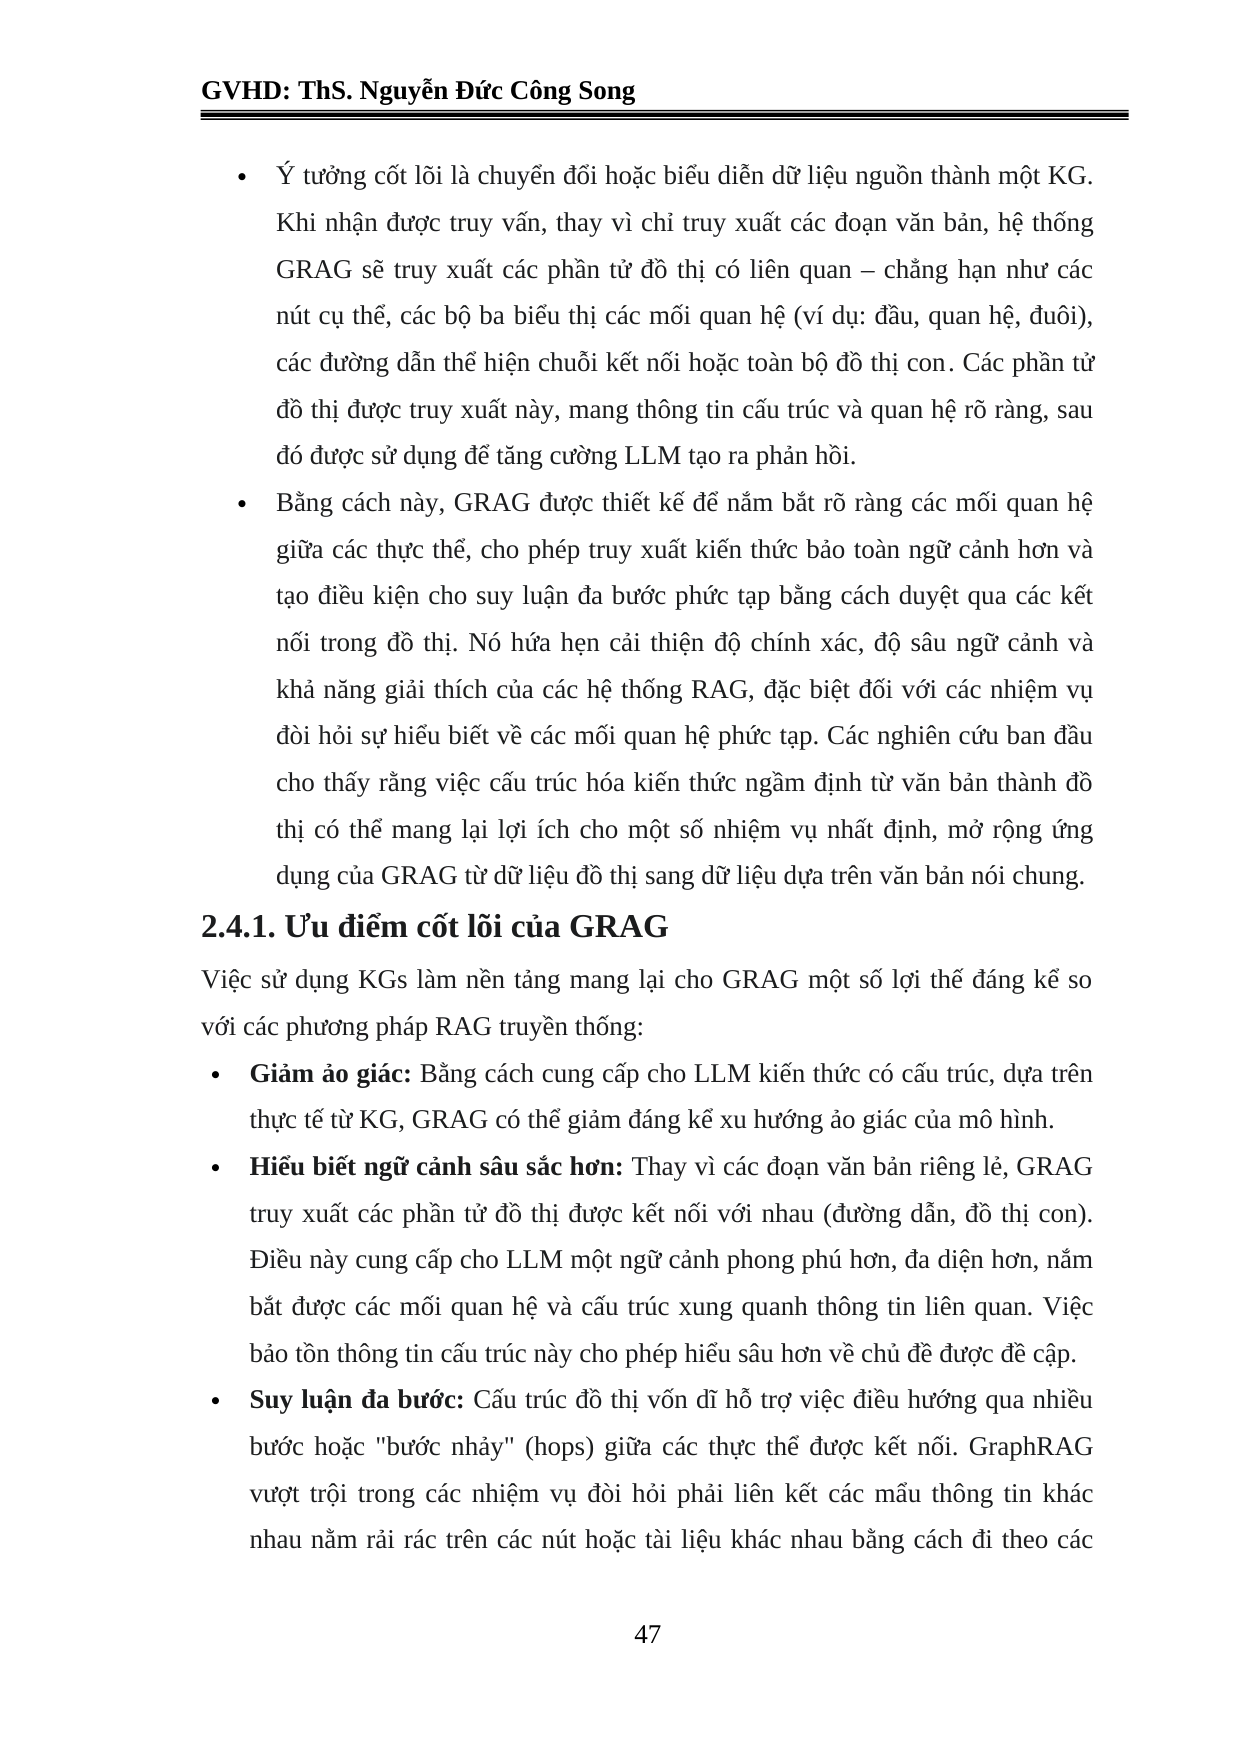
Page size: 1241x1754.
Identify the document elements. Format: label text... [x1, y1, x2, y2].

list Giảm ảo giác: Bằng cách cung cấp cho LLM kiến thức có cấu trúc, dựa trên thực tế từ KG, GRAG có thể giảm đáng kể xu hướng ảo giác của mô hình. [212, 1057, 1094, 1135]
list Bằng cách này, GRAG được thiết kế để nắm bắt rõ ràng các mối quan hệ giữa các thực thể, cho phép truy xuất kiến thức bảo toàn ngữ cảnh hơn và tạo điều kiện cho suy luận đa bước phức tạp bằng cách duyệt qua các kết nối trong đồ thị. Nó hứa hẹn cải thiện độ chính xác, độ sâu ngữ cảnh và khả năng giải thích của các hệ thống RAG, đặc biệt đối với các nhiệm vụ đòi hỏi sự hiểu biết về các mối quan hệ phức tạp. Các nghiên cứu ban đầu cho thấy rằng việc cấu trúc hóa kiến thức ngầm định từ văn bản thành đồ thị có thể mang lại lợi ích cho một số nhiệm vụ nhất định, mở rộng ứng dụng của GRAG từ dữ liệu đồ thị sang dữ liệu dựa trên văn bản nói chung. [238, 486, 1094, 891]
subtitle Ưu điểm cốt lõi của GRAG [201, 906, 1094, 944]
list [212, 1384, 1094, 1555]
list Ý tưởng cốt lõi là chuyển đổi hoặc biểu diễn dữ liệu nguồn thành một KG. Khi nhận được truy vấn, thay vì chỉ truy xuất các đoạn văn bản, hệ thống GRAG sẽ truy xuất các phần tử đồ thị có liên quan – chẳng hạn như các nút cụ thể, các bộ ba biểu thị các mối quan hệ (ví dụ: đầu, quan hệ, đuôi), các đường dẫn thể hiện chuỗi kết nối hoặc toàn bộ đồ thị con. Các phần tử đồ thị được truy xuất này, mang thông tin cấu trúc và quan hệ rõ ràng, sau đó được sử dụng để tăng cường LLM tạo ra phản hồi. [238, 159, 1094, 471]
text Việc sử dụng KGs làm nền tảng mang lại cho GRAG một số lợi thế đáng kể so với các phương pháp RAG truyền thống: [201, 964, 1094, 1041]
list Hiểu biết ngữ cảnh sâu sắc hơn: Thay vì các đoạn văn bản riêng lẻ, GRAG truy xuất các phần tử đồ thị được kết nối với nhau (đường dẫn, đồ thị con). Điều này cung cấp cho LLM một ngữ cảnh phong phú hơn, đa diện hơn, nắm bắt được các mối quan hệ và cấu trúc xung quanh thông tin liên quan. Việc bảo tồn thông tin cấu trúc này cho phép hiểu sâu hơn về chủ đề được đề cập. [212, 1150, 1094, 1368]
